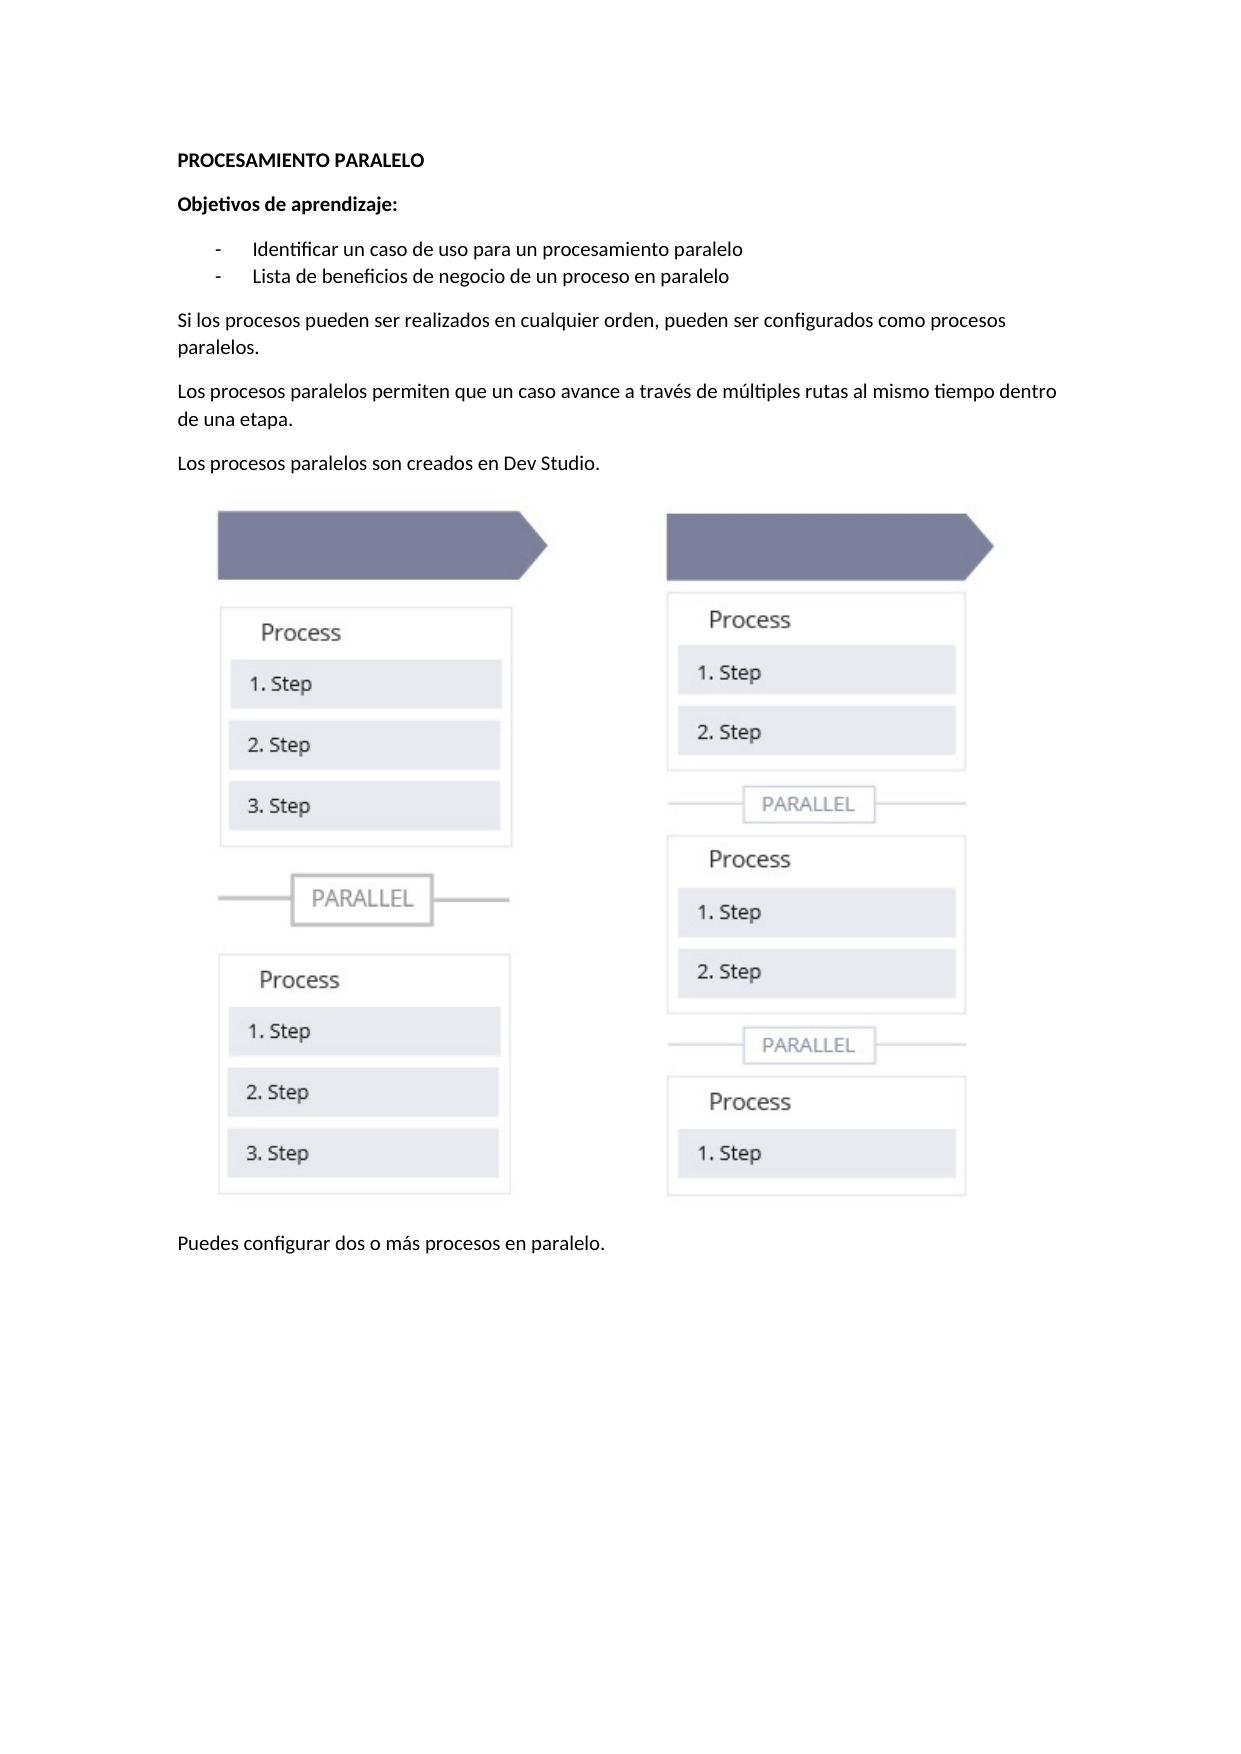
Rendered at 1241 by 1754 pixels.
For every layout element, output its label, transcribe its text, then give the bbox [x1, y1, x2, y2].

text Puedes configurar dos o más procesos en paralelo. [177, 1230, 1063, 1256]
picture [177, 494, 1059, 1212]
text Objetivos de aprendizaje: [177, 192, 1063, 217]
text Los procesos paralelos permiten que un caso avance a través de múltiples rutas al mismo tiempo dentro de una etapa. [177, 379, 1063, 431]
list Identificar un caso de uso para un procesamiento paralelo [215, 236, 1063, 261]
list Lista de beneficios de negocio de un proceso en paralelo [215, 263, 1063, 288]
text Los procesos paralelos son creados en Dev Studio. [177, 450, 1063, 476]
text Si los procesos pueden ser realizados en cualquier orden, pueden ser configurados como procesos paralelos. [177, 307, 1063, 360]
text PROCESAMIENTO PARALELO [177, 148, 1063, 173]
